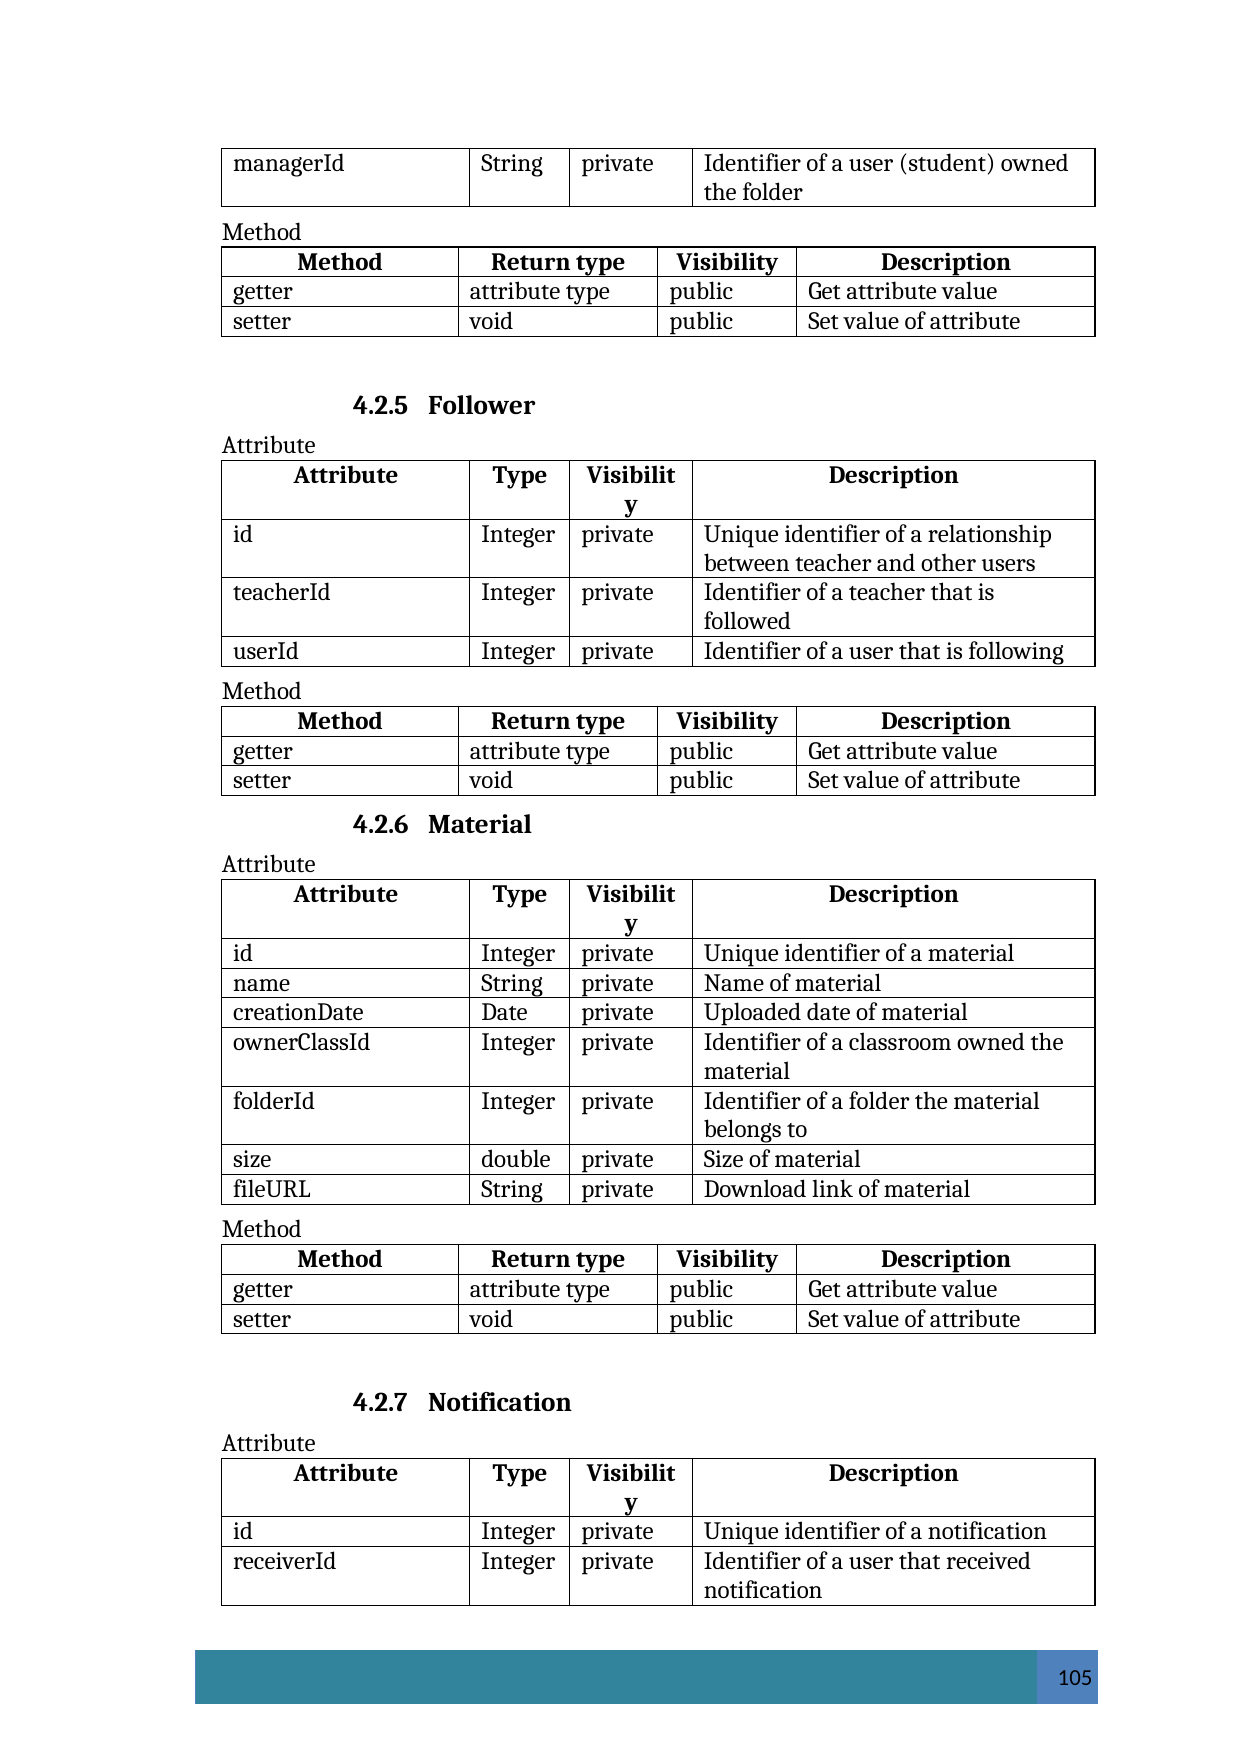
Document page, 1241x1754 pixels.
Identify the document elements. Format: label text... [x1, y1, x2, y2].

table_cell String [470, 1175, 569, 1204]
table_cell size [222, 1145, 469, 1174]
table_cell Integer [470, 1517, 569, 1546]
text Method [222, 677, 1122, 706]
table_header Visibility [658, 1245, 796, 1274]
table_cell Identifier of a teacher that is followed [693, 578, 1094, 636]
table_cell void [459, 307, 657, 336]
table_cell private [570, 578, 692, 636]
table_cell Set value of attribute [797, 307, 1094, 336]
table_cell userId [222, 637, 469, 666]
table_header Description [693, 461, 1094, 519]
table_header Visibility [570, 1459, 692, 1516]
table_cell Integer [470, 520, 569, 577]
table_cell public [658, 277, 796, 306]
table_header Type [470, 1459, 569, 1516]
table_cell Name of material [693, 969, 1094, 997]
table_cell attribute type [459, 737, 657, 765]
text Attribute [222, 431, 1122, 460]
table_cell Date [470, 998, 569, 1027]
table_header Method [222, 248, 458, 276]
table_cell creationDate [222, 998, 469, 1027]
table_cell fileURL [222, 1175, 469, 1204]
table_cell Unique identifier of a relationship between teacher and other users [693, 520, 1094, 577]
table_header Type [470, 461, 569, 519]
table_cell attribute type [459, 1275, 657, 1303]
text Attribute [222, 850, 1122, 879]
table_cell private [570, 1145, 692, 1174]
table_cell Unique identifier of a notification [693, 1517, 1094, 1546]
table_header Description [797, 248, 1094, 276]
table_cell Identifier of a folder the material belongs to [693, 1087, 1094, 1144]
table_header Description [797, 707, 1094, 736]
table_cell public [658, 307, 796, 336]
table_cell ownerClassId [222, 1028, 469, 1086]
table_cell private [570, 637, 692, 666]
table_cell private [570, 1547, 692, 1604]
table_header Description [693, 880, 1094, 938]
table_cell Set value of attribute [797, 1305, 1094, 1333]
table_cell public [658, 1275, 796, 1303]
table_cell Unique identifier of a material [693, 939, 1094, 967]
table_header Description [797, 1245, 1094, 1274]
table_header Visibility [658, 248, 796, 276]
table_cell Get attribute value [797, 1275, 1094, 1303]
table_cell attribute type [459, 277, 657, 306]
table_header Return type [459, 707, 657, 736]
table_header Return type [459, 1245, 657, 1274]
table_cell getter [222, 277, 458, 306]
table_cell Integer [470, 1547, 569, 1604]
table_header Visibility [658, 707, 796, 736]
table_header Visibility [570, 880, 692, 938]
table_cell Identifier of a user (student) owned the folder [693, 149, 1094, 206]
table_cell public [658, 737, 796, 765]
table_cell id [222, 520, 469, 577]
subtitle Notification [353, 1387, 1122, 1418]
table_cell Download link of material [693, 1175, 1094, 1204]
table_cell private [570, 1517, 692, 1546]
text Method [222, 1215, 1122, 1244]
table_cell Uploaded date of material [693, 998, 1094, 1027]
table_cell Identifier of a classroom owned the material [693, 1028, 1094, 1086]
table_header Attribute [222, 880, 469, 938]
table_cell private [570, 998, 692, 1027]
table_header Type [470, 880, 569, 938]
table_cell private [570, 939, 692, 967]
table_cell Integer [470, 637, 569, 666]
table_header Attribute [222, 1459, 469, 1516]
table_header Visibility [570, 461, 692, 519]
table_cell public [658, 766, 796, 795]
table_cell private [570, 149, 692, 206]
table_cell private [570, 1028, 692, 1086]
table_cell id [222, 939, 469, 967]
table_cell folderId [222, 1087, 469, 1144]
table_cell private [570, 520, 692, 577]
table_cell private [570, 969, 692, 997]
table_cell Integer [470, 578, 569, 636]
table_header Description [693, 1459, 1094, 1516]
table_cell private [570, 1087, 692, 1144]
table_cell Set value of attribute [797, 766, 1094, 795]
table_cell id [222, 1517, 469, 1546]
table_cell setter [222, 1305, 458, 1333]
table_cell setter [222, 766, 458, 795]
subtitle Material [353, 809, 1122, 840]
table_cell Identifier of a user that is following [693, 637, 1094, 666]
table_cell double [470, 1145, 569, 1174]
table_cell public [658, 1305, 796, 1333]
text Method [222, 218, 1122, 246]
table_cell getter [222, 737, 458, 765]
table_cell void [459, 1305, 657, 1333]
table_cell String [470, 149, 569, 206]
table_cell Size of material [693, 1145, 1094, 1174]
table_cell Integer [470, 1028, 569, 1086]
text Attribute [222, 1429, 1122, 1458]
table_cell Integer [470, 1087, 569, 1144]
table_cell private [570, 1175, 692, 1204]
table_header Attribute [222, 461, 469, 519]
table_cell String [470, 969, 569, 997]
table_cell teacherId [222, 578, 469, 636]
subtitle Follower [353, 390, 1122, 421]
table_header Method [222, 707, 458, 736]
table_cell getter [222, 1275, 458, 1303]
table_cell name [222, 969, 469, 997]
table_cell void [459, 766, 657, 795]
table_header Return type [459, 248, 657, 276]
table_cell Get attribute value [797, 277, 1094, 306]
table_cell managerId [222, 149, 469, 206]
table_cell Identifier of a user that received notification [693, 1547, 1094, 1604]
table_cell setter [222, 307, 458, 336]
table_cell Get attribute value [797, 737, 1094, 765]
table_cell Integer [470, 939, 569, 967]
table_cell receiverId [222, 1547, 469, 1604]
table_header Method [222, 1245, 458, 1274]
